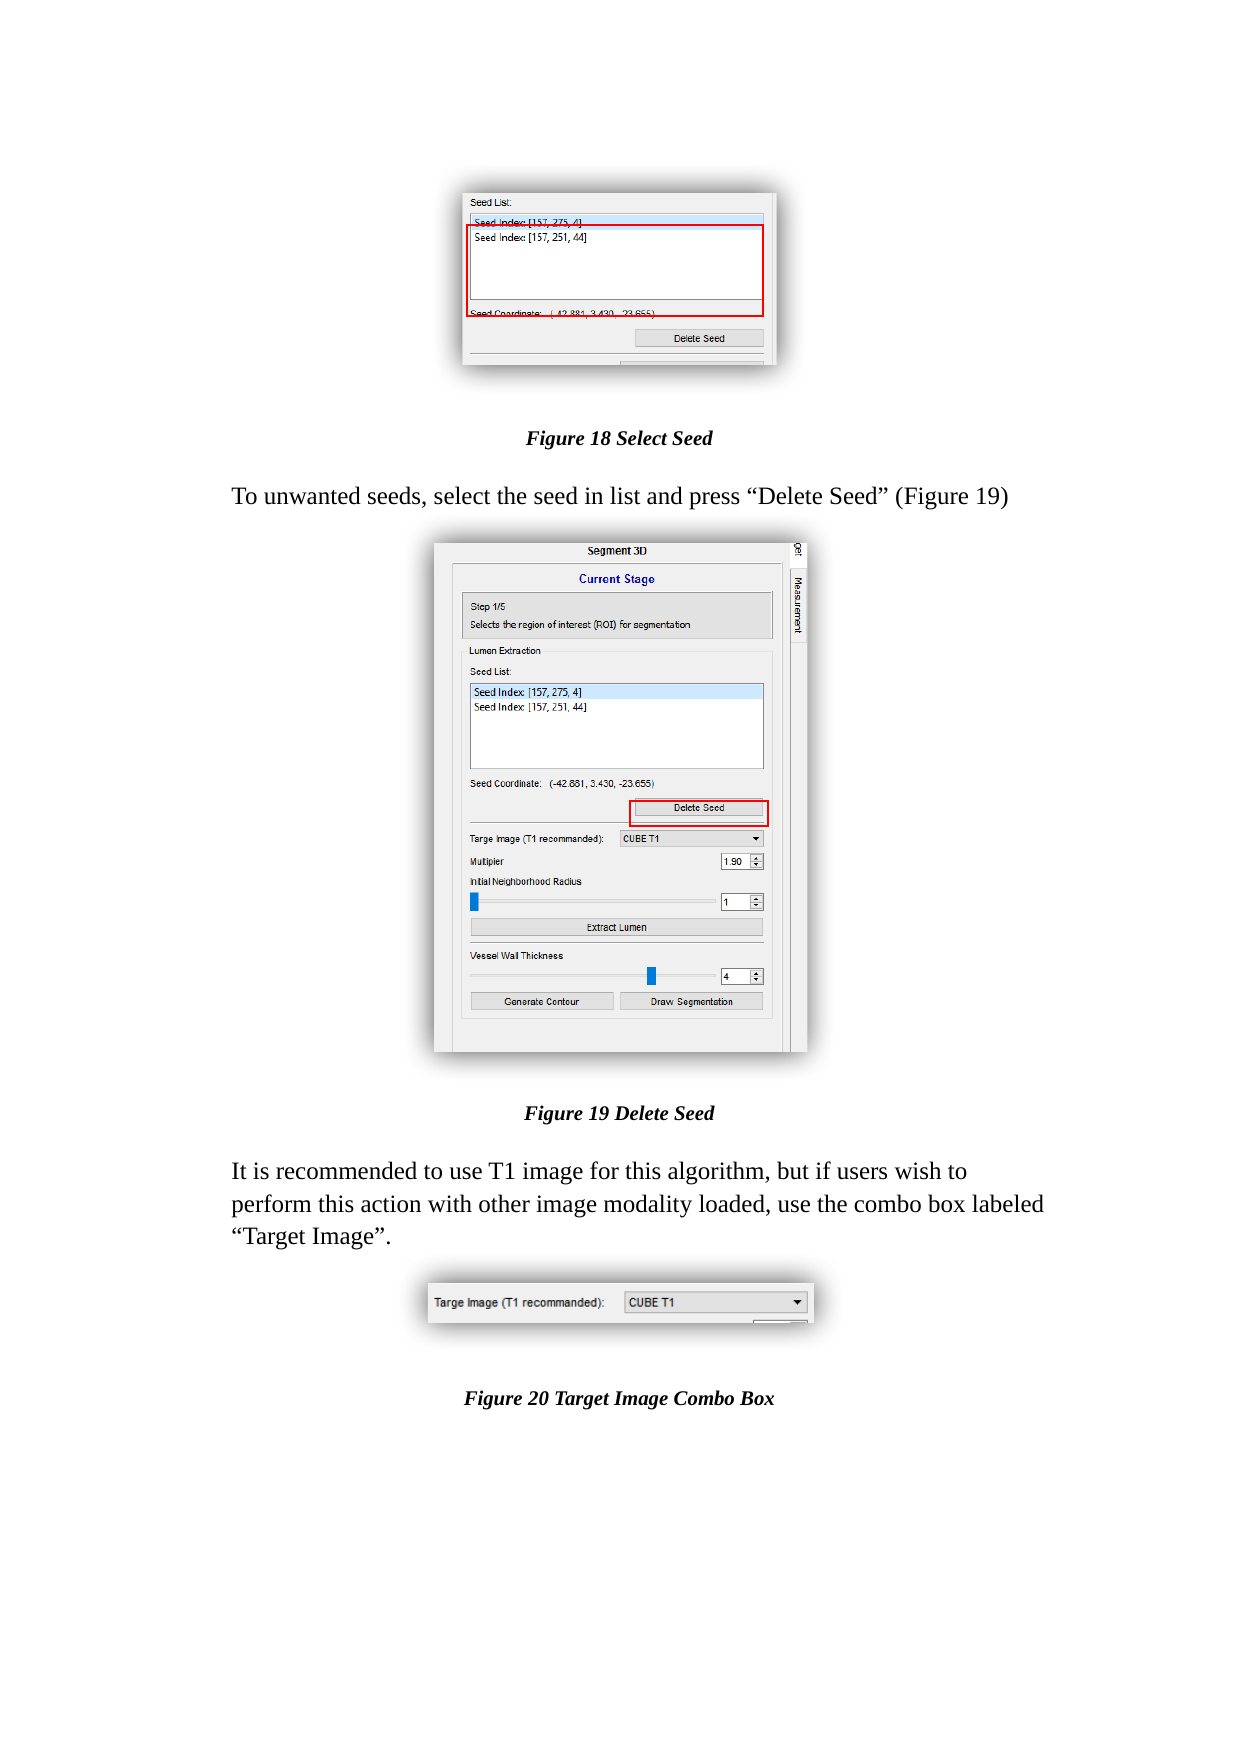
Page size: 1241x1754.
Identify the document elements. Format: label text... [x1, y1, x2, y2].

picture [434, 543, 808, 1052]
text To unwanted seeds, select the seed in list and press “Delete Seed” (Figure 19) [231, 479, 1053, 512]
picture [462, 193, 777, 365]
text It is recommended to use T1 image for this algorithm, but if users wish to perform this action with other image modality loaded, use the combo box labeled “Target Image”. [231, 1154, 1053, 1252]
picture [427, 1283, 814, 1323]
